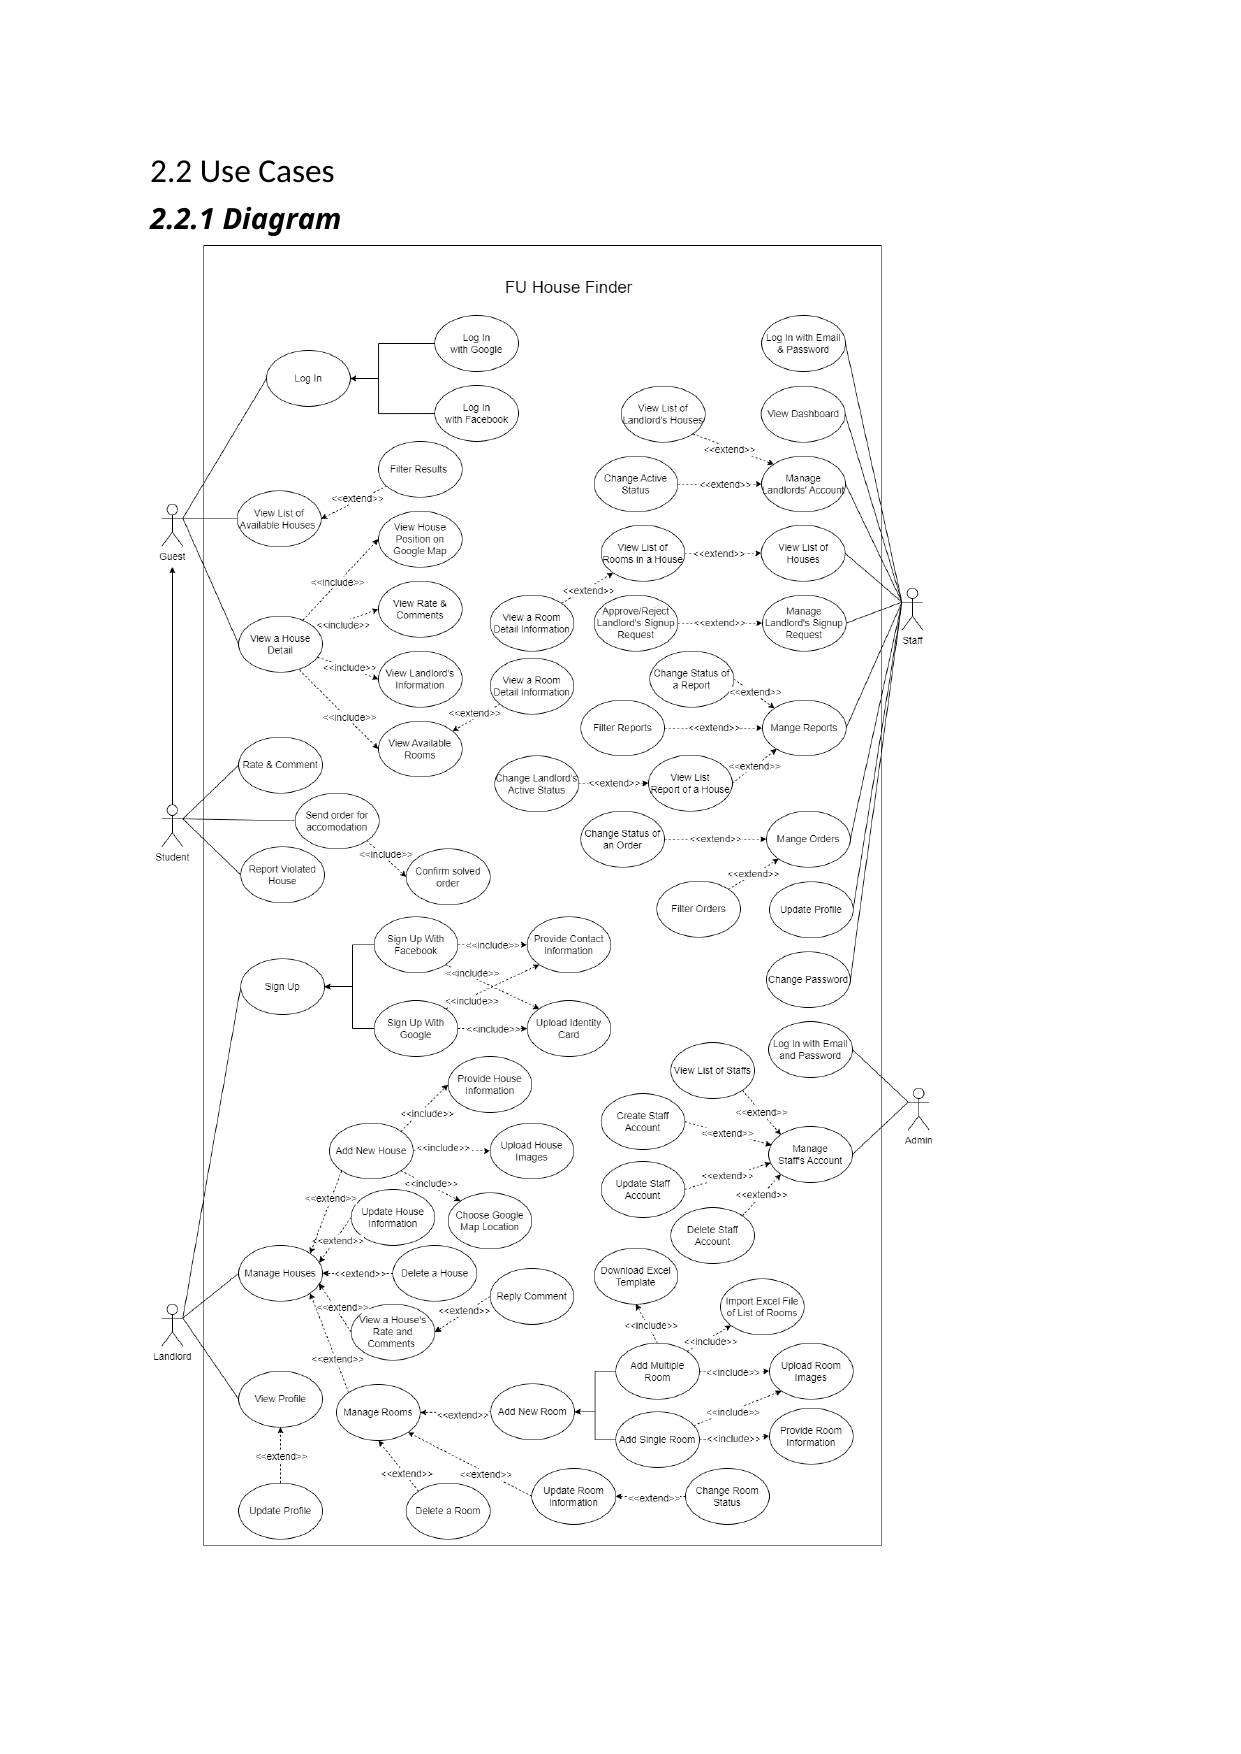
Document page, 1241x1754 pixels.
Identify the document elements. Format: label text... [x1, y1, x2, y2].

subtitle 2.2.1 Diagram [150, 198, 1093, 238]
subtitle 2.2 Use Cases [150, 150, 1093, 191]
picture [150, 241, 932, 1546]
